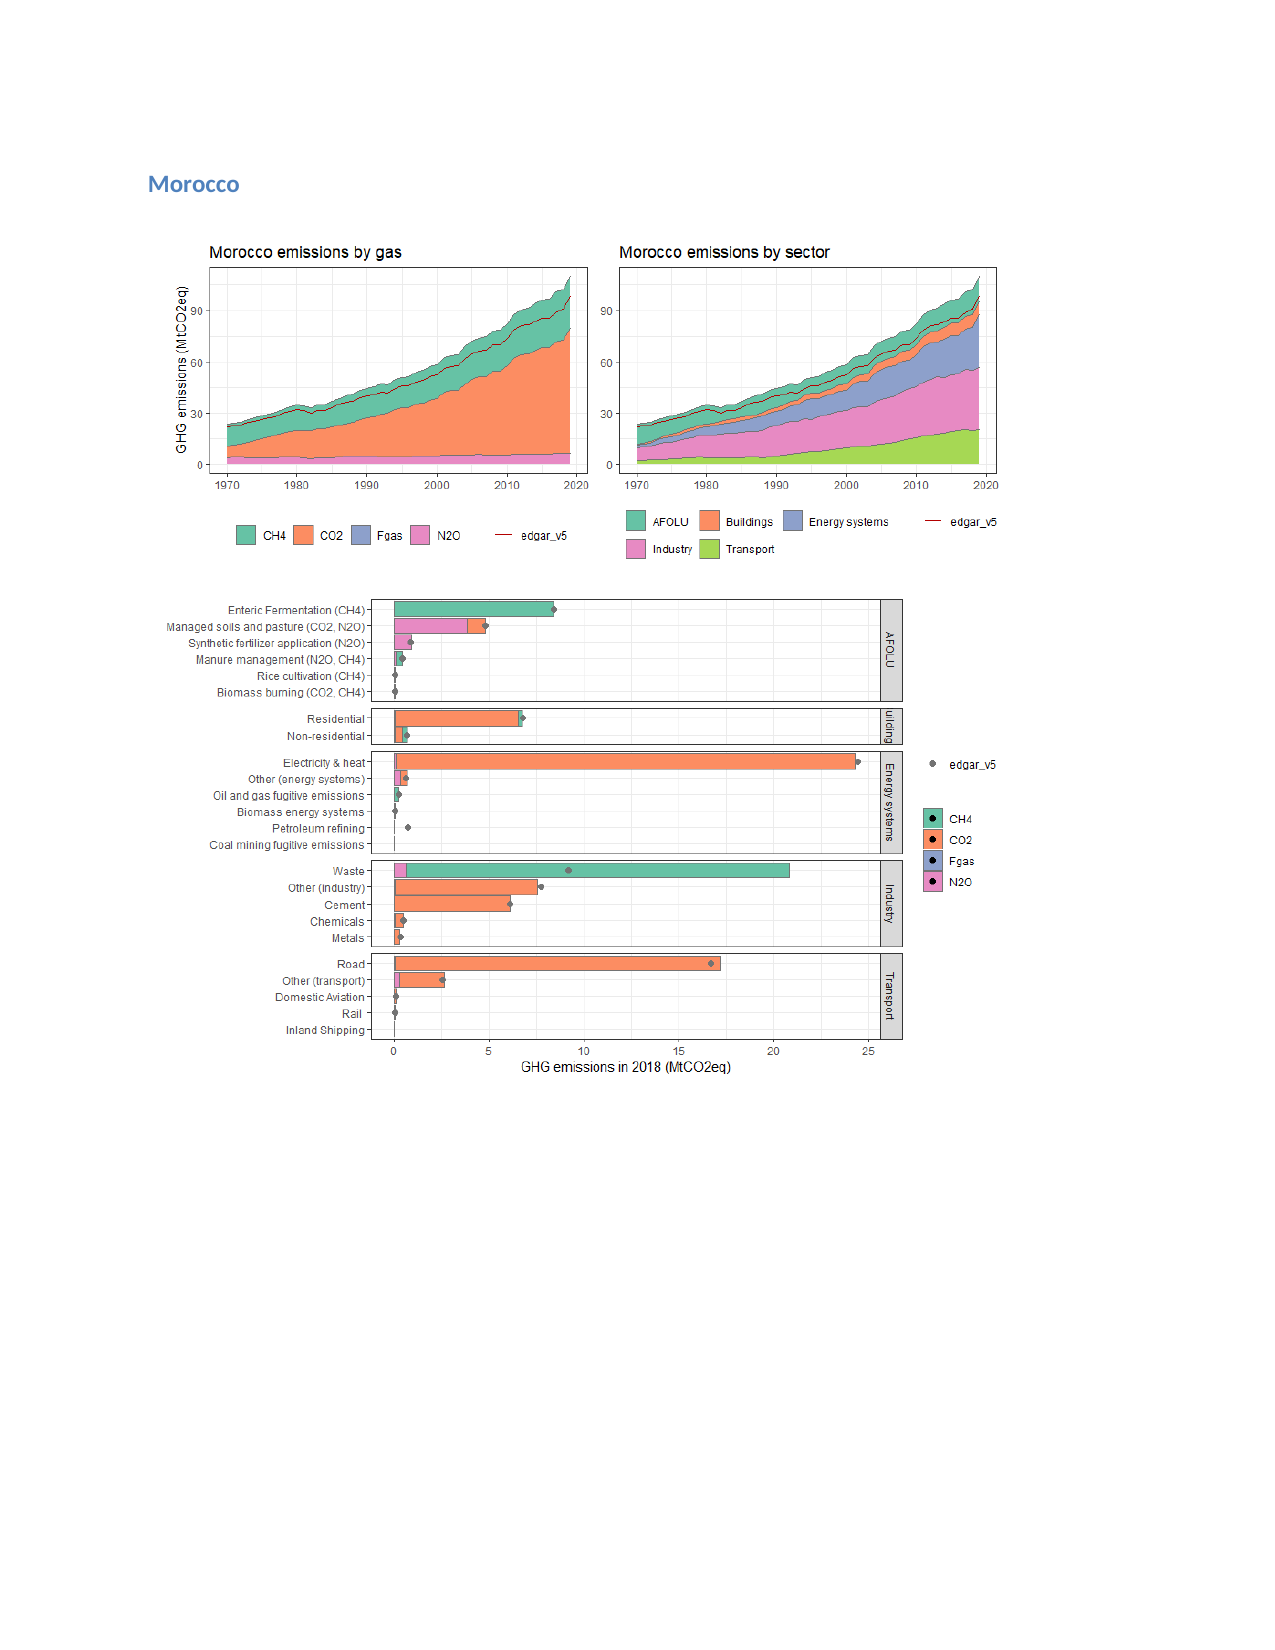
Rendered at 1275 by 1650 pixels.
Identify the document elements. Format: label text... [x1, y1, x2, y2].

picture [147, 217, 1023, 1093]
subtitle Morocco [148, 168, 1127, 199]
